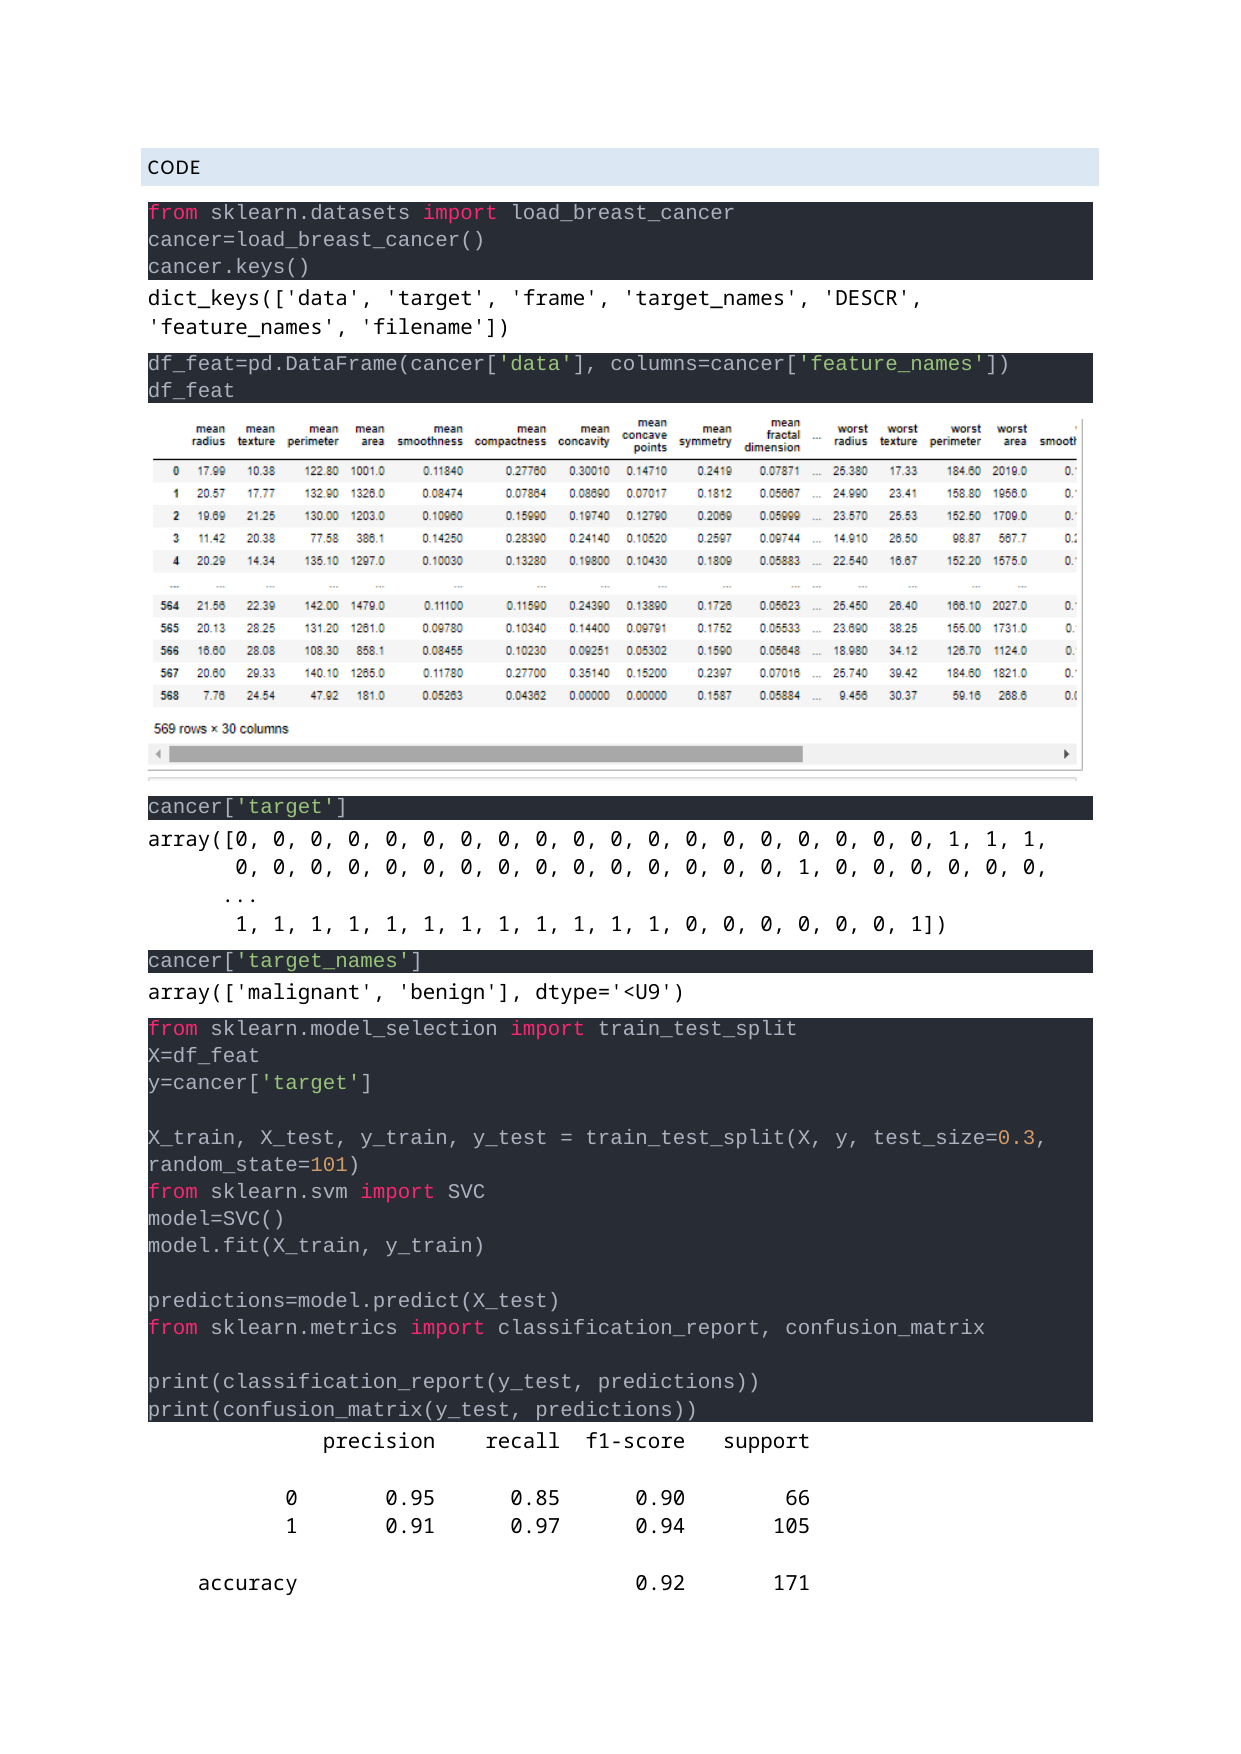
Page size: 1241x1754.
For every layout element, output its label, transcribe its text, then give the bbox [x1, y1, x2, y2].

text 0 0.95 0.85 0.90 66 [148, 1483, 1093, 1511]
text df_feat=pd.DataFrame(cancer['data'], columns=cancer['feature_names']) df_feat [148, 353, 1093, 403]
text array(['malignant', 'benign'], dtype='<U9') [148, 977, 1093, 1006]
picture [147, 419, 1093, 781]
text from sklearn.datasets import load_breast_cancer cancer=load_breast_cancer() cancer.keys() [148, 202, 1093, 280]
text precision recall f1-score support [148, 1426, 1093, 1454]
text cancer['target_names'] [148, 950, 1093, 973]
text cancer['target'] [148, 796, 1093, 820]
subtitle Code [148, 154, 1093, 179]
text array([0, 0, 0, 0, 0, 0, 0, 0, 0, 0, 0, 0, 0, 0, 0, 0, 0, 0, 0, 1, 1, 1, [148, 824, 1093, 852]
text 1 0.91 0.97 0.94 105 [148, 1511, 1093, 1539]
text dict_keys(['data', 'target', 'frame', 'target_names', 'DESCR', 'feature_names', 'filename']) [148, 283, 1093, 340]
text ... [221, 881, 1093, 909]
text from sklearn.model_selection import train_test_split X=df_feat y=cancer['target'] X_train, X_test, y_train, y_test = train_test_split(X, y, test_size=0.3, random_state=101) from sklearn.svm import SVC model=SVC() model.fit(X_train, y_train) predictions=model.predict(X_test) from sklearn.metrics import classification_report, confusion_matrix print(classification_report(y_test, predictions)) print(confusion_matrix(y_test, predictions)) [148, 1018, 1093, 1422]
text 1, 1, 1, 1, 1, 1, 1, 1, 1, 1, 1, 1, 0, 0, 0, 0, 0, 0, 1]) [148, 909, 1093, 937]
text 0, 0, 0, 0, 0, 0, 0, 0, 0, 0, 0, 0, 0, 0, 0, 1, 0, 0, 0, 0, 0, 0, [148, 852, 1093, 881]
text accuracy 0.92 171 [148, 1568, 1093, 1596]
